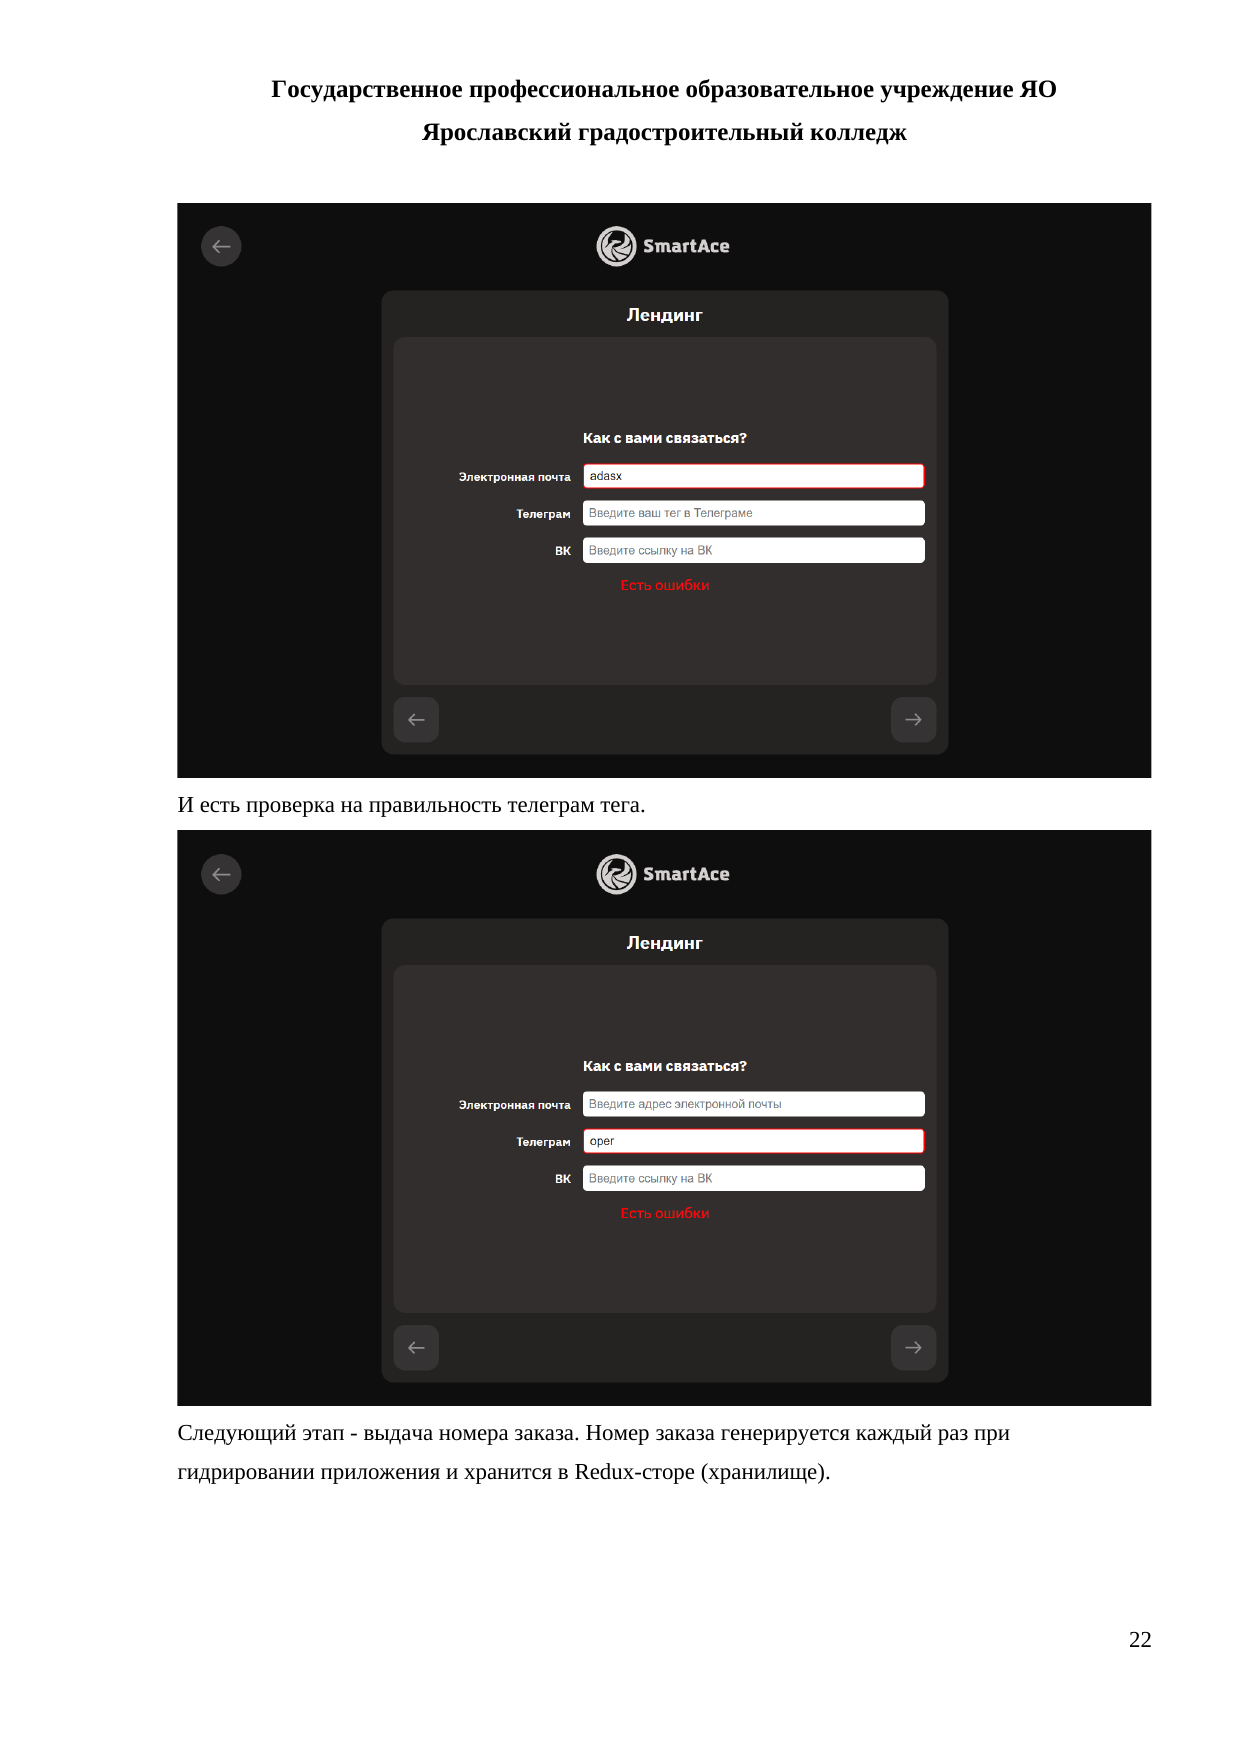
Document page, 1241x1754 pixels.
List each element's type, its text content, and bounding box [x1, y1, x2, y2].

picture [177, 203, 1152, 778]
text И есть проверка на правильность телеграм тега. [177, 791, 1152, 817]
text Следующий этап - выдача номера заказа. Номер заказа генерируется каждый раз при гидрировании приложения и хранится в Redux-сторе (хранилище). [177, 1419, 1152, 1484]
picture [177, 830, 1152, 1406]
